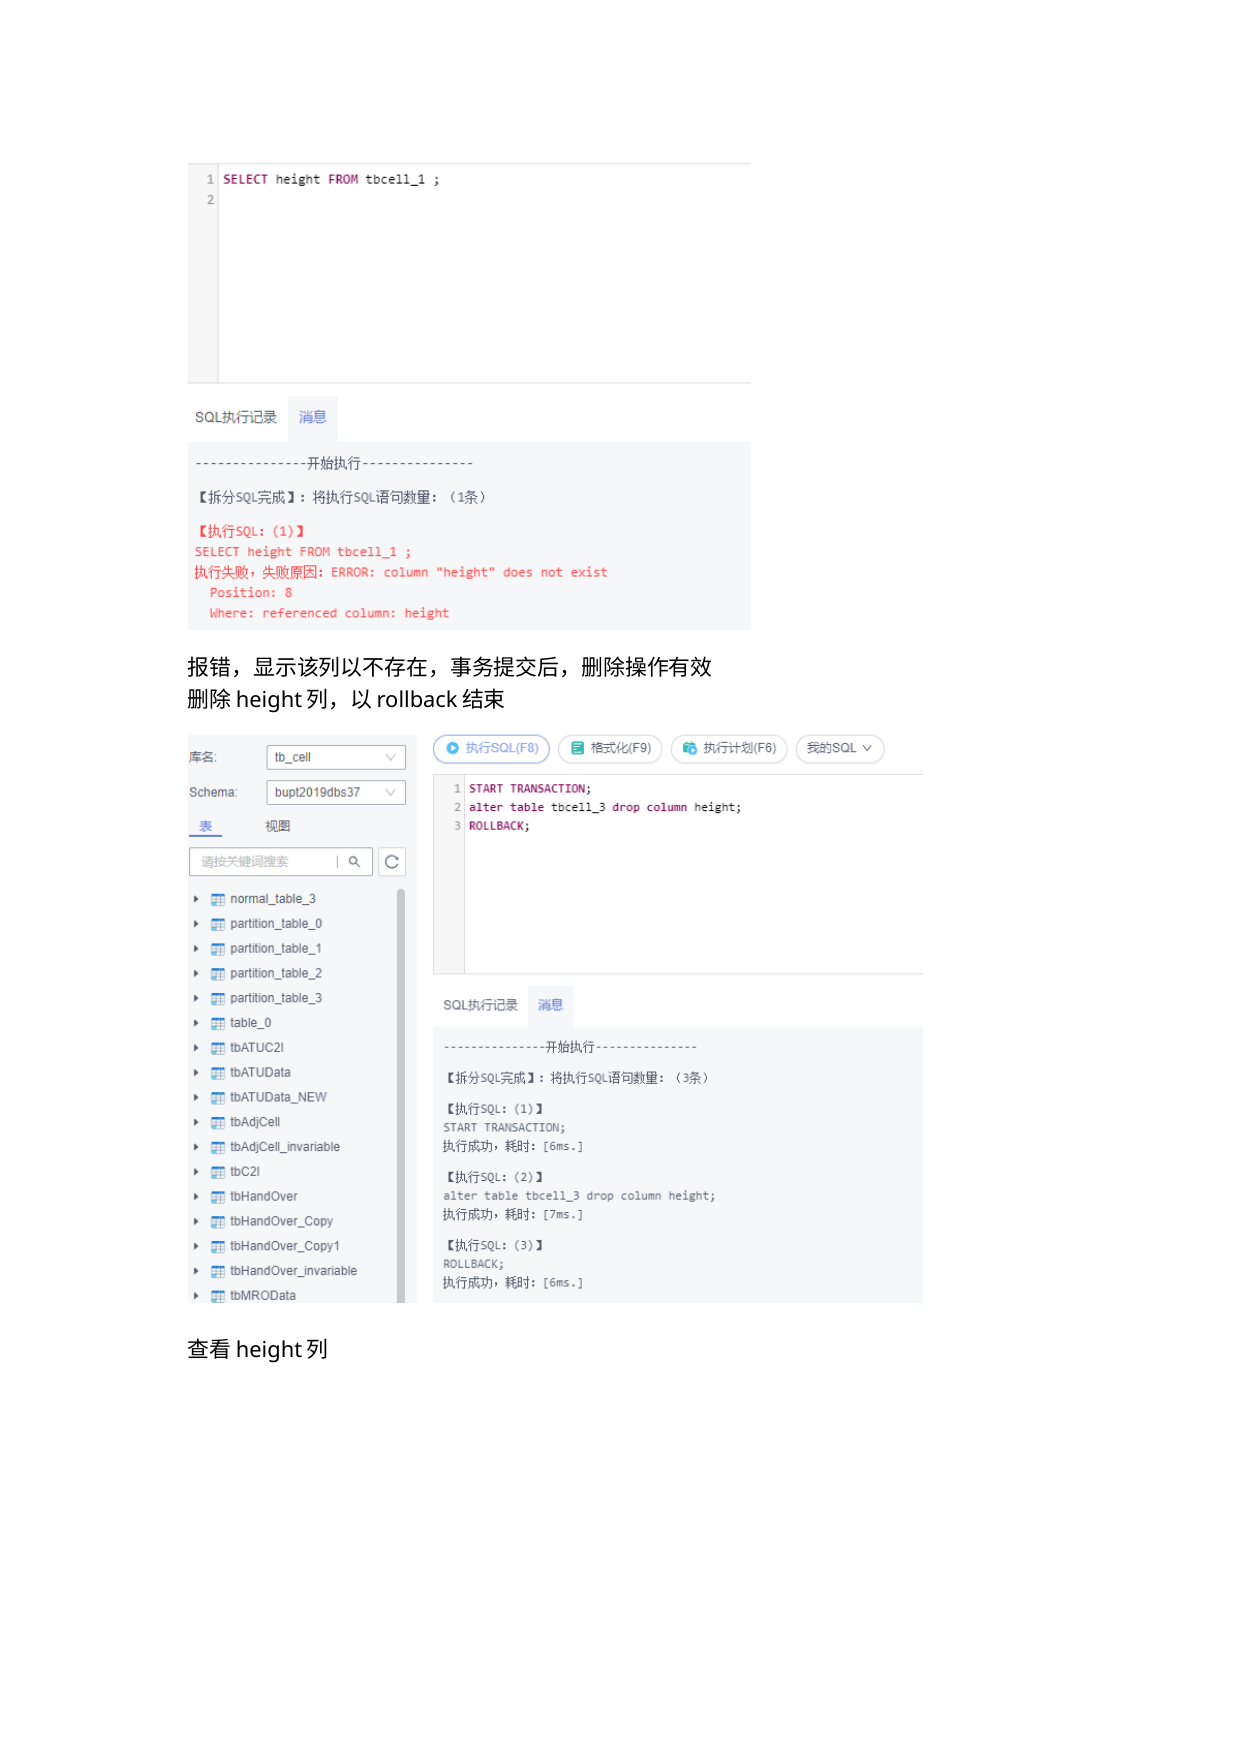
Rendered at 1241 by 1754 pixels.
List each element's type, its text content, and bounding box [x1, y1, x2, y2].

text 报错，显示该列以不存在，事务提交后，删除操作有效 [187, 649, 1053, 682]
picture [187, 714, 924, 1303]
text 查看height列 [187, 1332, 1053, 1364]
picture [187, 162, 752, 630]
text 删除height列，以rollback结束 [187, 682, 1053, 714]
